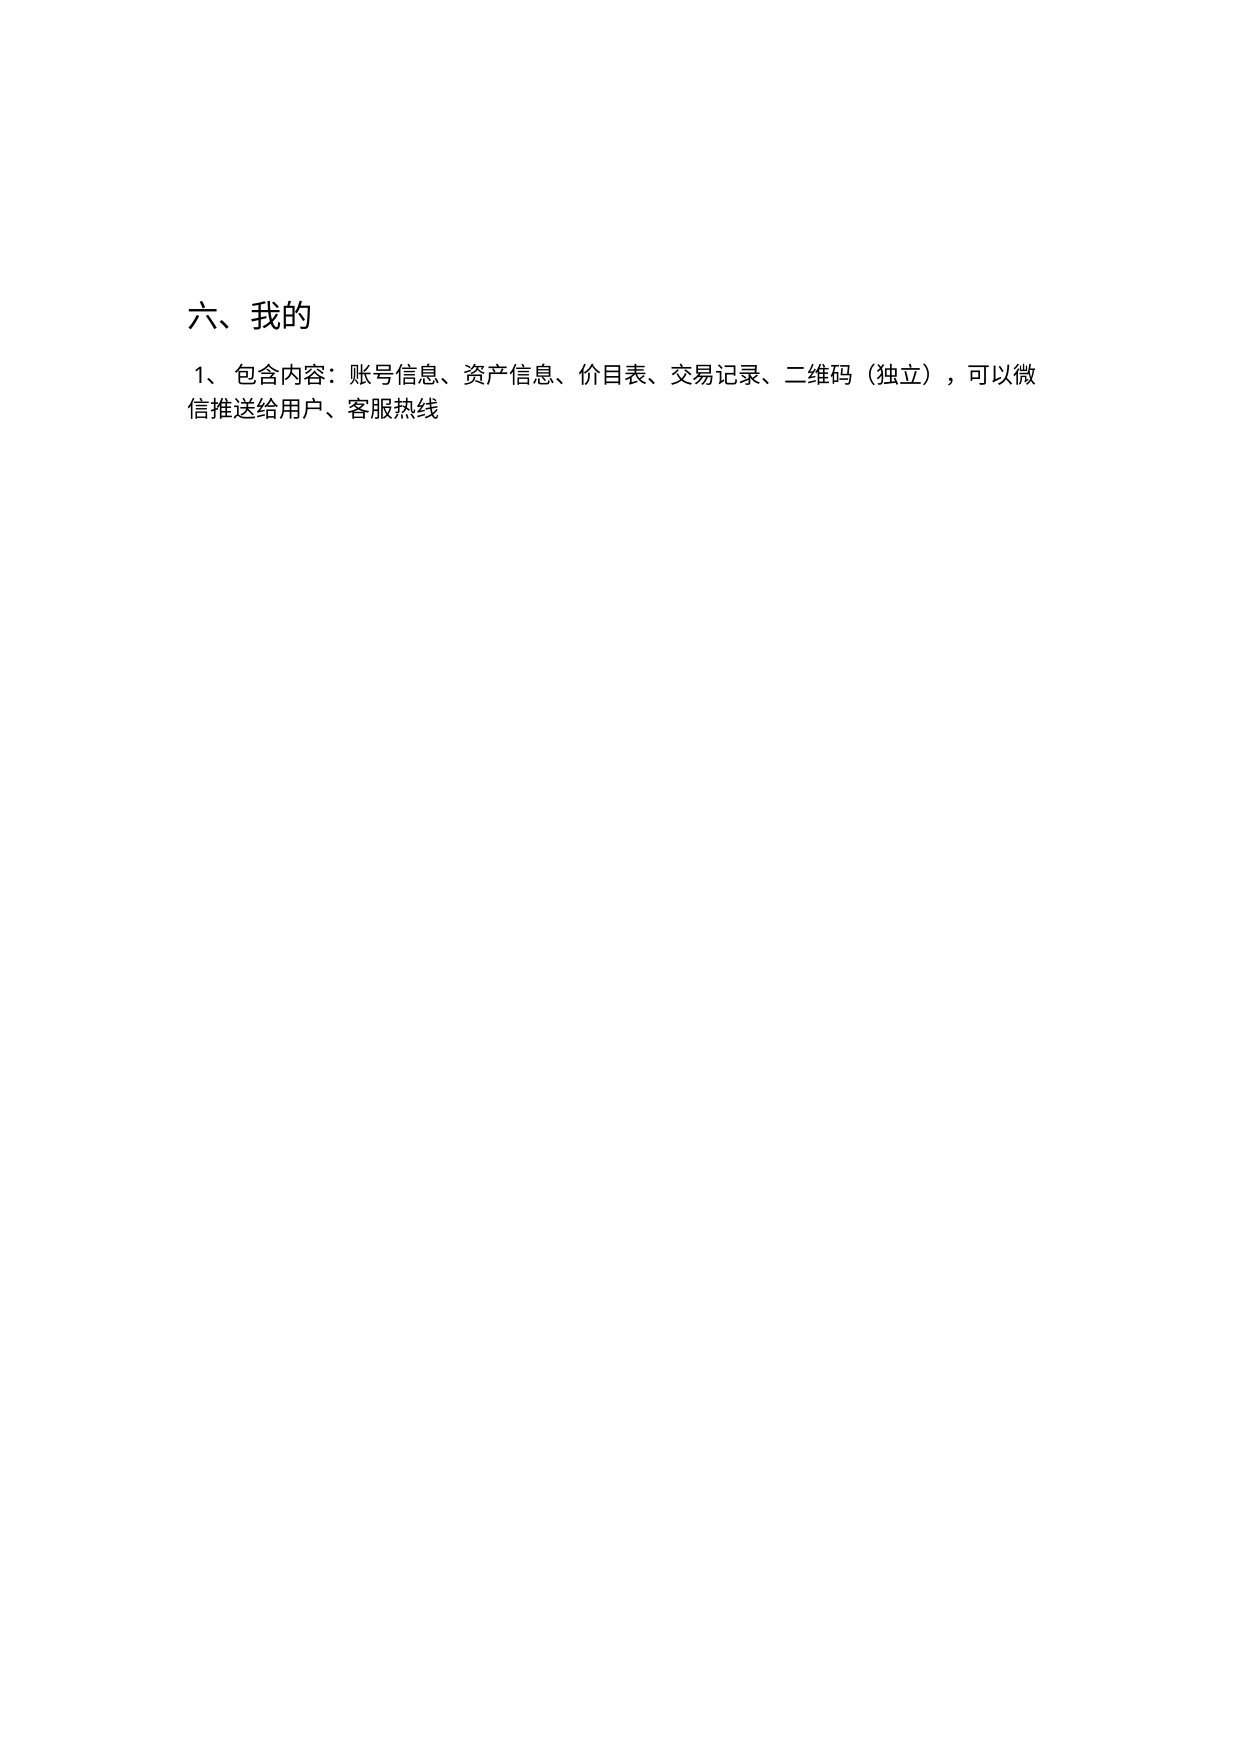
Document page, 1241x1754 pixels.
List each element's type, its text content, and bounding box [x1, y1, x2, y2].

text 1、 包含内容：账号信息、资产信息、价目表、交易记录、二维码（独立），可以微信推送给用户、客服热线 [187, 357, 1053, 424]
text 六、我的 [187, 291, 1053, 337]
